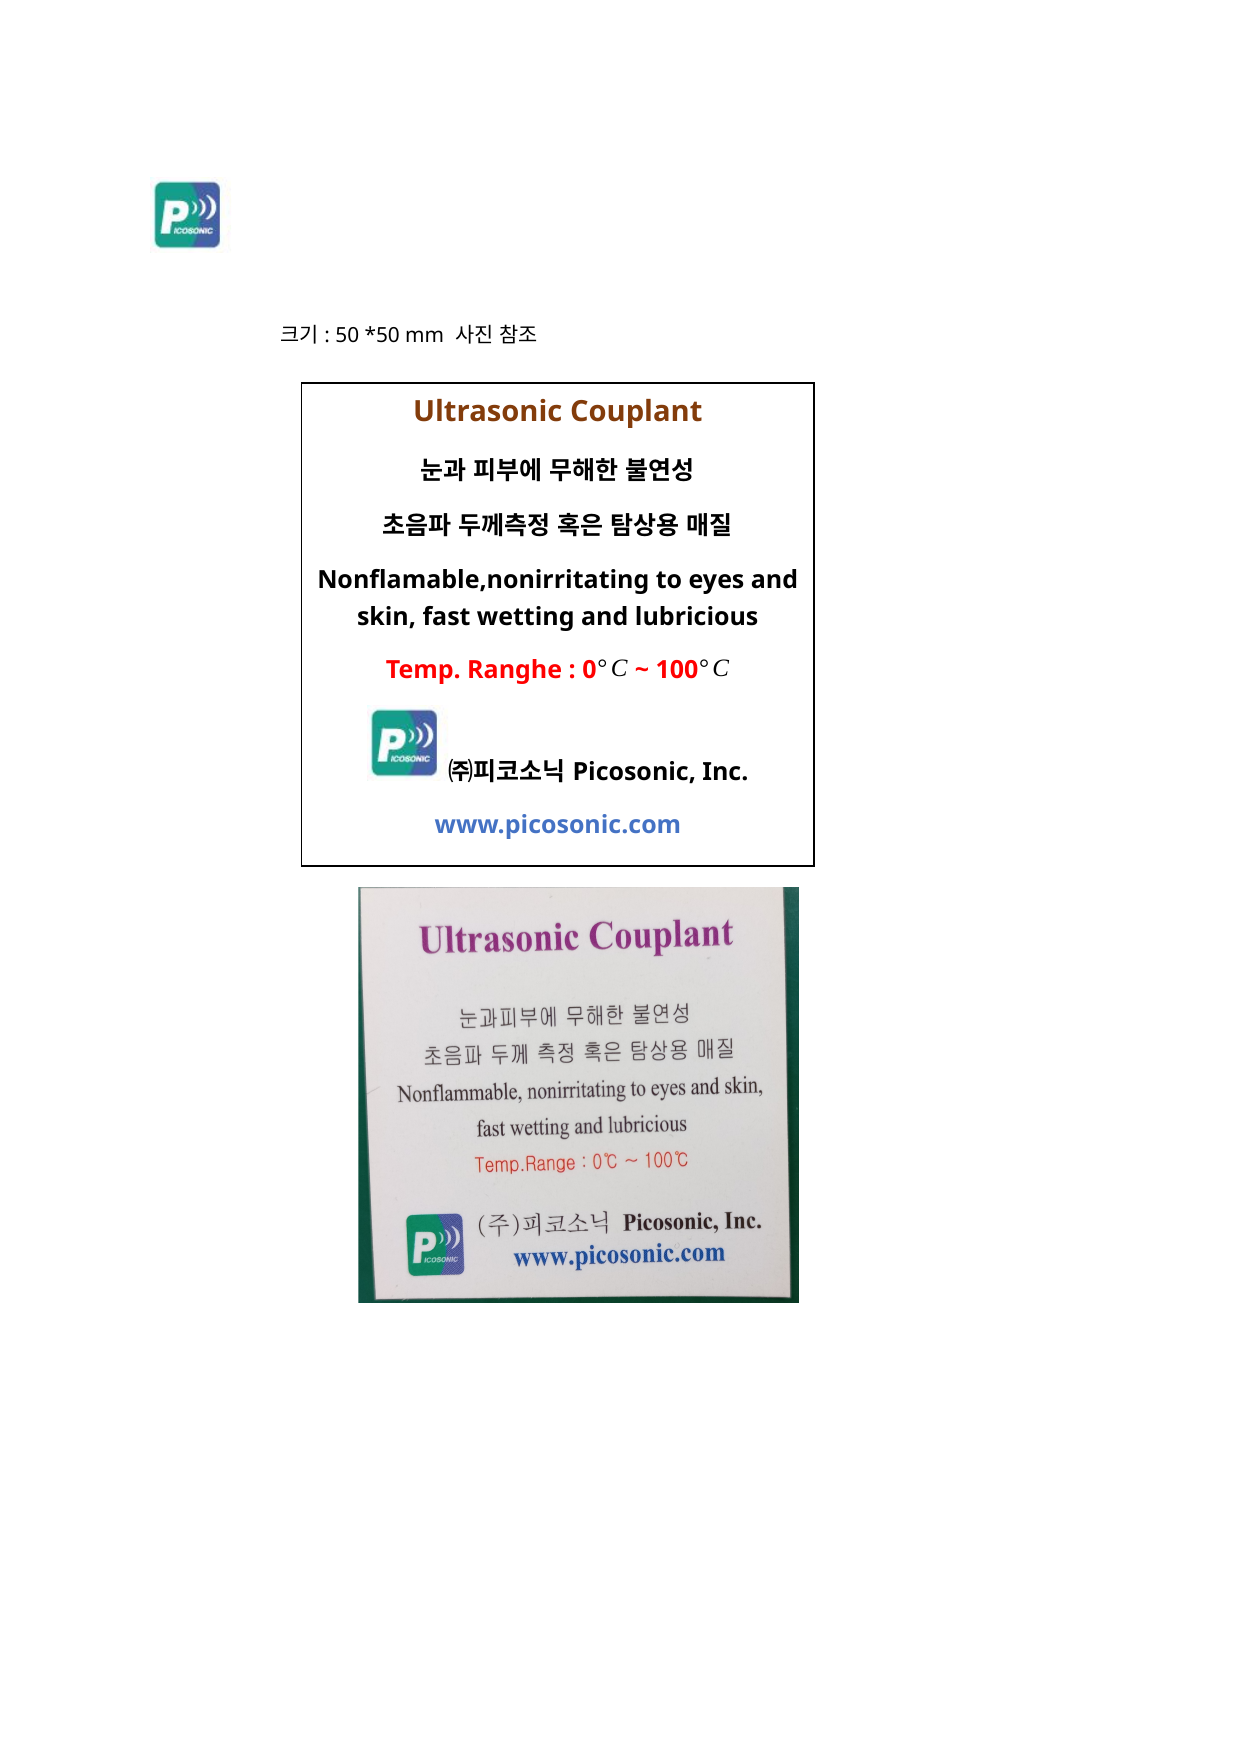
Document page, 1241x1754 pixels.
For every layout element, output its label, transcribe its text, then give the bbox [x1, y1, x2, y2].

picture [367, 705, 449, 781]
text 크기 : 50 *50 mm 사진 참조 [150, 318, 1090, 349]
picture [358, 887, 799, 1303]
picture [150, 177, 232, 253]
